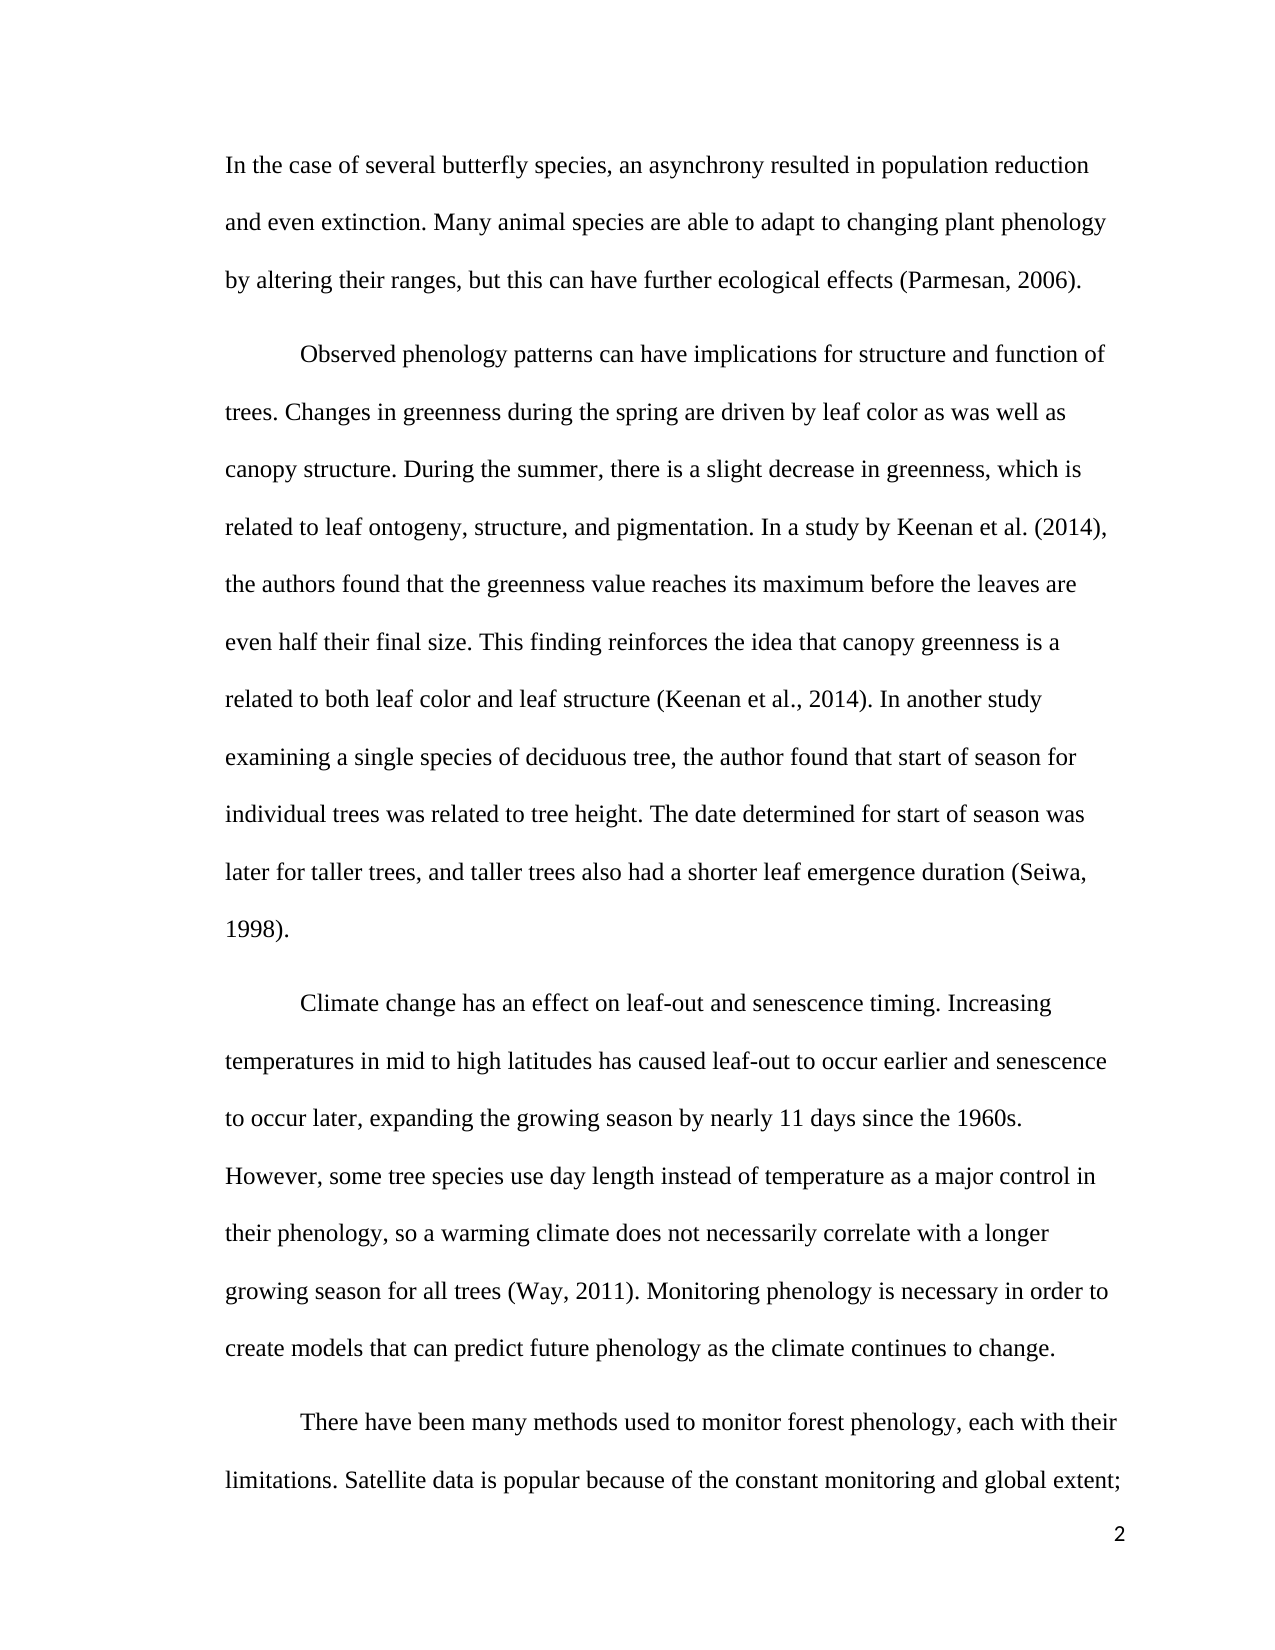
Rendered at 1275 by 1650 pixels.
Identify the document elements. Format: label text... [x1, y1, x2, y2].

text Climate change has an effect on leaf-out and senescence timing. Increasing temperatures in mid to high latitudes has caused leaf-out to occur earlier and senescence to occur later, expanding the growing season by nearly 11 days since the 1960s. However, some tree species use day length instead of temperature as a major control in their phenology, so a warming climate does not necessarily correlate with a longer growing season for all trees (Way, 2011). Monitoring phenology is necessary in order to create models that can predict future phenology as the climate continues to change. [225, 988, 1125, 1362]
text Observed phenology patterns can have implications for structure and function of trees. Changes in greenness during the spring are driven by leaf color as was well as canopy structure. During the summer, there is a slight decrease in greenness, which is related to leaf ontogeny, structure, and pigmentation. In a study by Keenan et al. (2014), the authors found that the greenness value reaches its maximum before the leaves are even half their final size. This finding reinforces the idea that canopy greenness is a related to both leaf color and leaf structure (Keenan et al., 2014). In another study examining a single species of deciduous tree, the author found that start of season for individual trees was related to tree height. The date determined for start of season was later for taller trees, and taller trees also had a shorter leaf emergence duration (Seiwa, 1998). [225, 339, 1125, 943]
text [225, 150, 1125, 294]
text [225, 1407, 1125, 1494]
